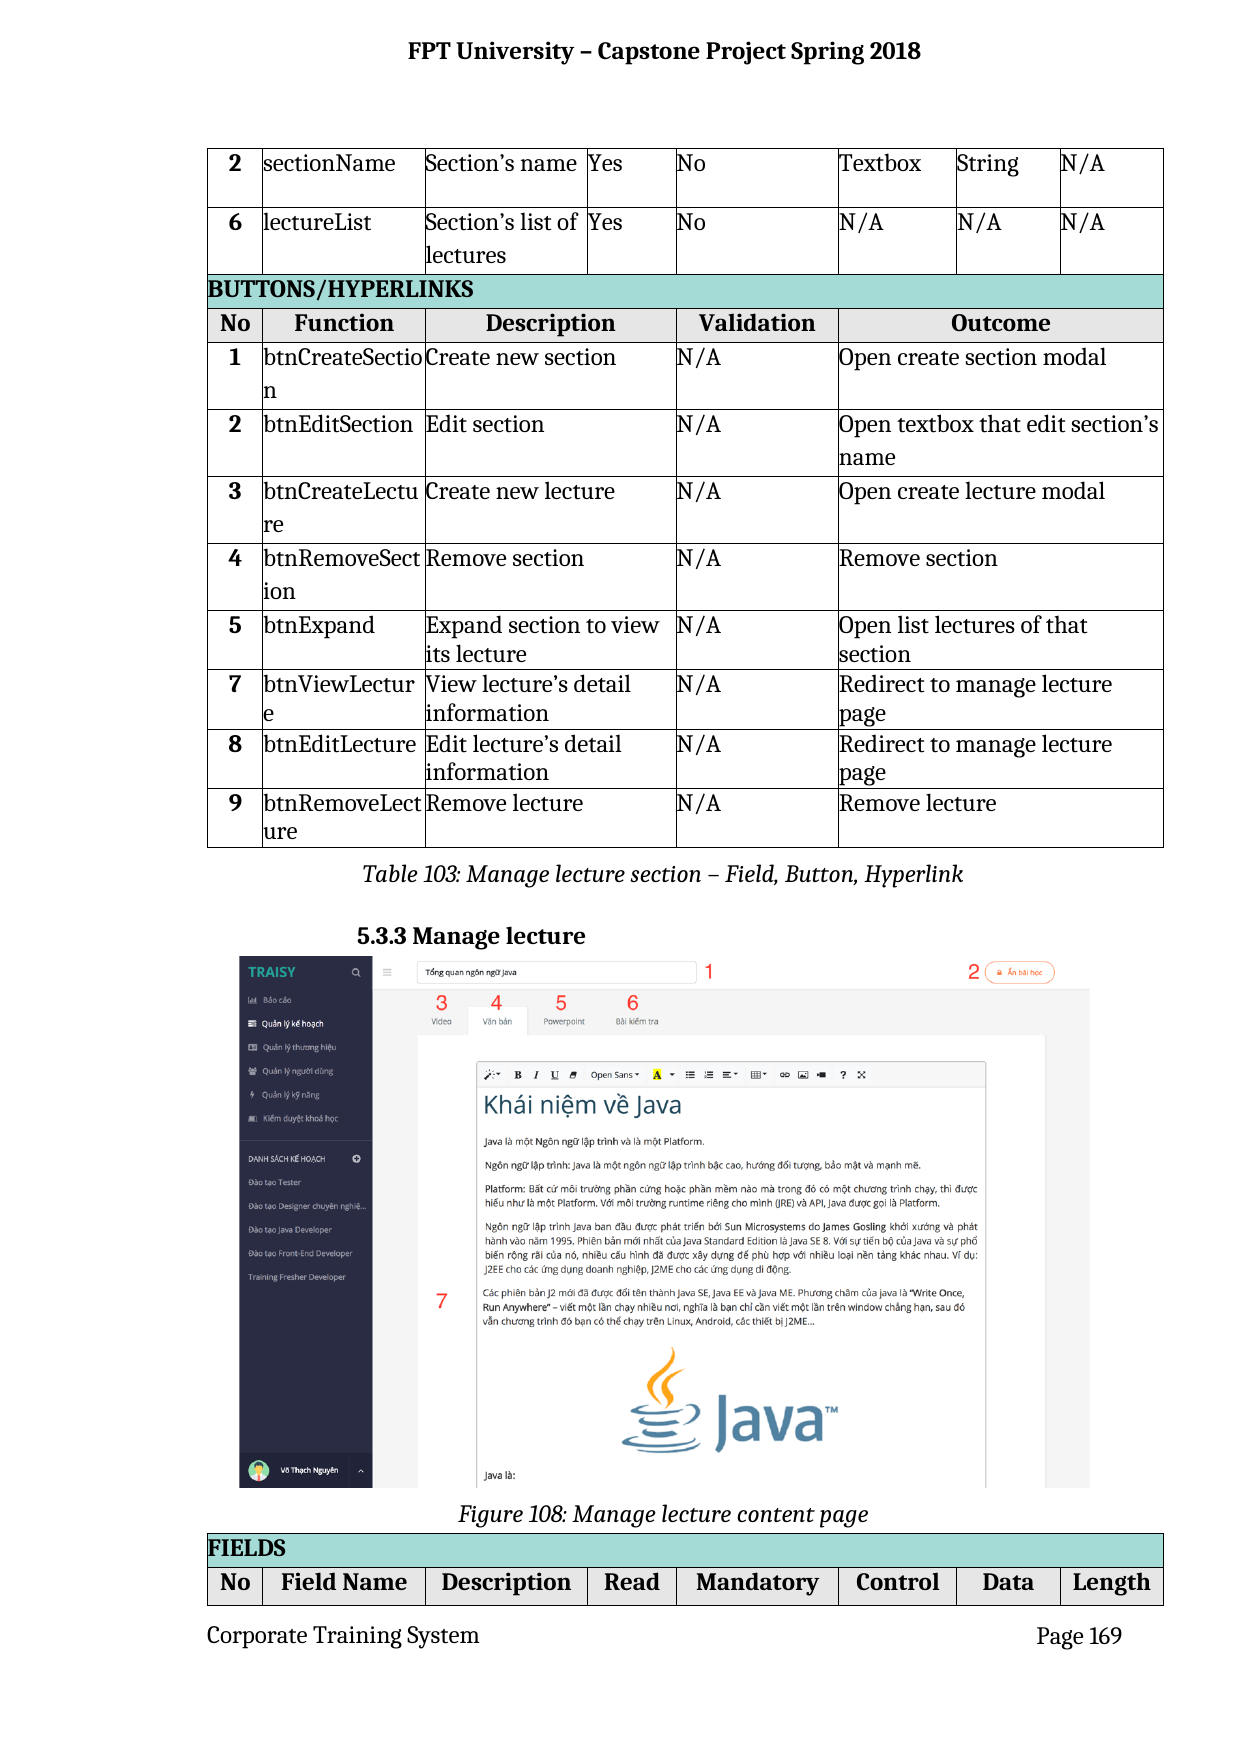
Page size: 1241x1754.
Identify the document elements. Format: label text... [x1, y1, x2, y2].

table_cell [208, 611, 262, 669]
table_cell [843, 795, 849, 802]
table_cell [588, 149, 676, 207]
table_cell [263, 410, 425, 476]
picture [239, 956, 1090, 1488]
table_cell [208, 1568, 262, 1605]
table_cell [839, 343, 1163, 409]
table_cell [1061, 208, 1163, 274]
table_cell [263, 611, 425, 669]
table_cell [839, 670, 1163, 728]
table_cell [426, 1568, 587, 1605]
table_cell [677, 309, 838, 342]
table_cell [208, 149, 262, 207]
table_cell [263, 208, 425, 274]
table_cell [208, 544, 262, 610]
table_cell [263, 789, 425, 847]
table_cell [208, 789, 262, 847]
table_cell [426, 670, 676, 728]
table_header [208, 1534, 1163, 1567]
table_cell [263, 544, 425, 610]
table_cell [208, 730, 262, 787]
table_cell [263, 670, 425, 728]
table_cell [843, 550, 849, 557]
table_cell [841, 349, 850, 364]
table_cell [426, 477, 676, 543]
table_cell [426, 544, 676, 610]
subtitle 5.3.3 Manage lecture [357, 922, 1124, 951]
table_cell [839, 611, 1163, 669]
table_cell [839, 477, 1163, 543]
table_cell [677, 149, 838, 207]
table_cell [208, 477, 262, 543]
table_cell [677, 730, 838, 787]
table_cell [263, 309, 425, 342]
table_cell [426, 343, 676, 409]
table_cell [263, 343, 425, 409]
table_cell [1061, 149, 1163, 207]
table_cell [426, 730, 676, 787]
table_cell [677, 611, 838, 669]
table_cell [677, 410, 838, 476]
text Figure 108: Manage lecture content page [207, 1500, 1122, 1529]
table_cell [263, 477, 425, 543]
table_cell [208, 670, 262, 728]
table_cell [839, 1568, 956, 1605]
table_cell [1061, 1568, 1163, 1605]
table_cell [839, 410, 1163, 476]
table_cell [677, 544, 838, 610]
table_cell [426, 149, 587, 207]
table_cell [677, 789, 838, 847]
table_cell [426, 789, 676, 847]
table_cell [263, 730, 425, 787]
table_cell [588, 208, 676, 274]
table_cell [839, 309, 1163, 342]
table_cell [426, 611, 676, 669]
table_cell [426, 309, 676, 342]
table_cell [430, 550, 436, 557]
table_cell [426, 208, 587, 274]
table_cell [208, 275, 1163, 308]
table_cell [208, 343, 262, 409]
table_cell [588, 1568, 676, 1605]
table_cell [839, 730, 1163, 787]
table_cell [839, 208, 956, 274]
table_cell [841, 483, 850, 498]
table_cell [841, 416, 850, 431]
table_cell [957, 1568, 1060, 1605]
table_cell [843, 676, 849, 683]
list Table 103: Manage lecture section – Field, Button, Hyperlink [207, 860, 1122, 889]
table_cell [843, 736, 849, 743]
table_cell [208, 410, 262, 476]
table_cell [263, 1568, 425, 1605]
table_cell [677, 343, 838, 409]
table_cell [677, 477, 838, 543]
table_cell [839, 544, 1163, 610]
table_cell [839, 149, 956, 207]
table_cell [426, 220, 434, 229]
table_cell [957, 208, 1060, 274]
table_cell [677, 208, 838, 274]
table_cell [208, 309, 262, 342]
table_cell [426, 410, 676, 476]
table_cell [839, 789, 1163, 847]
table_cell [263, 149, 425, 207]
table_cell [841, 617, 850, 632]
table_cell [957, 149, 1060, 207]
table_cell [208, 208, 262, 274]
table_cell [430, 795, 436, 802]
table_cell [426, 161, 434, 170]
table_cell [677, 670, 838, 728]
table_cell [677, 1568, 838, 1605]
